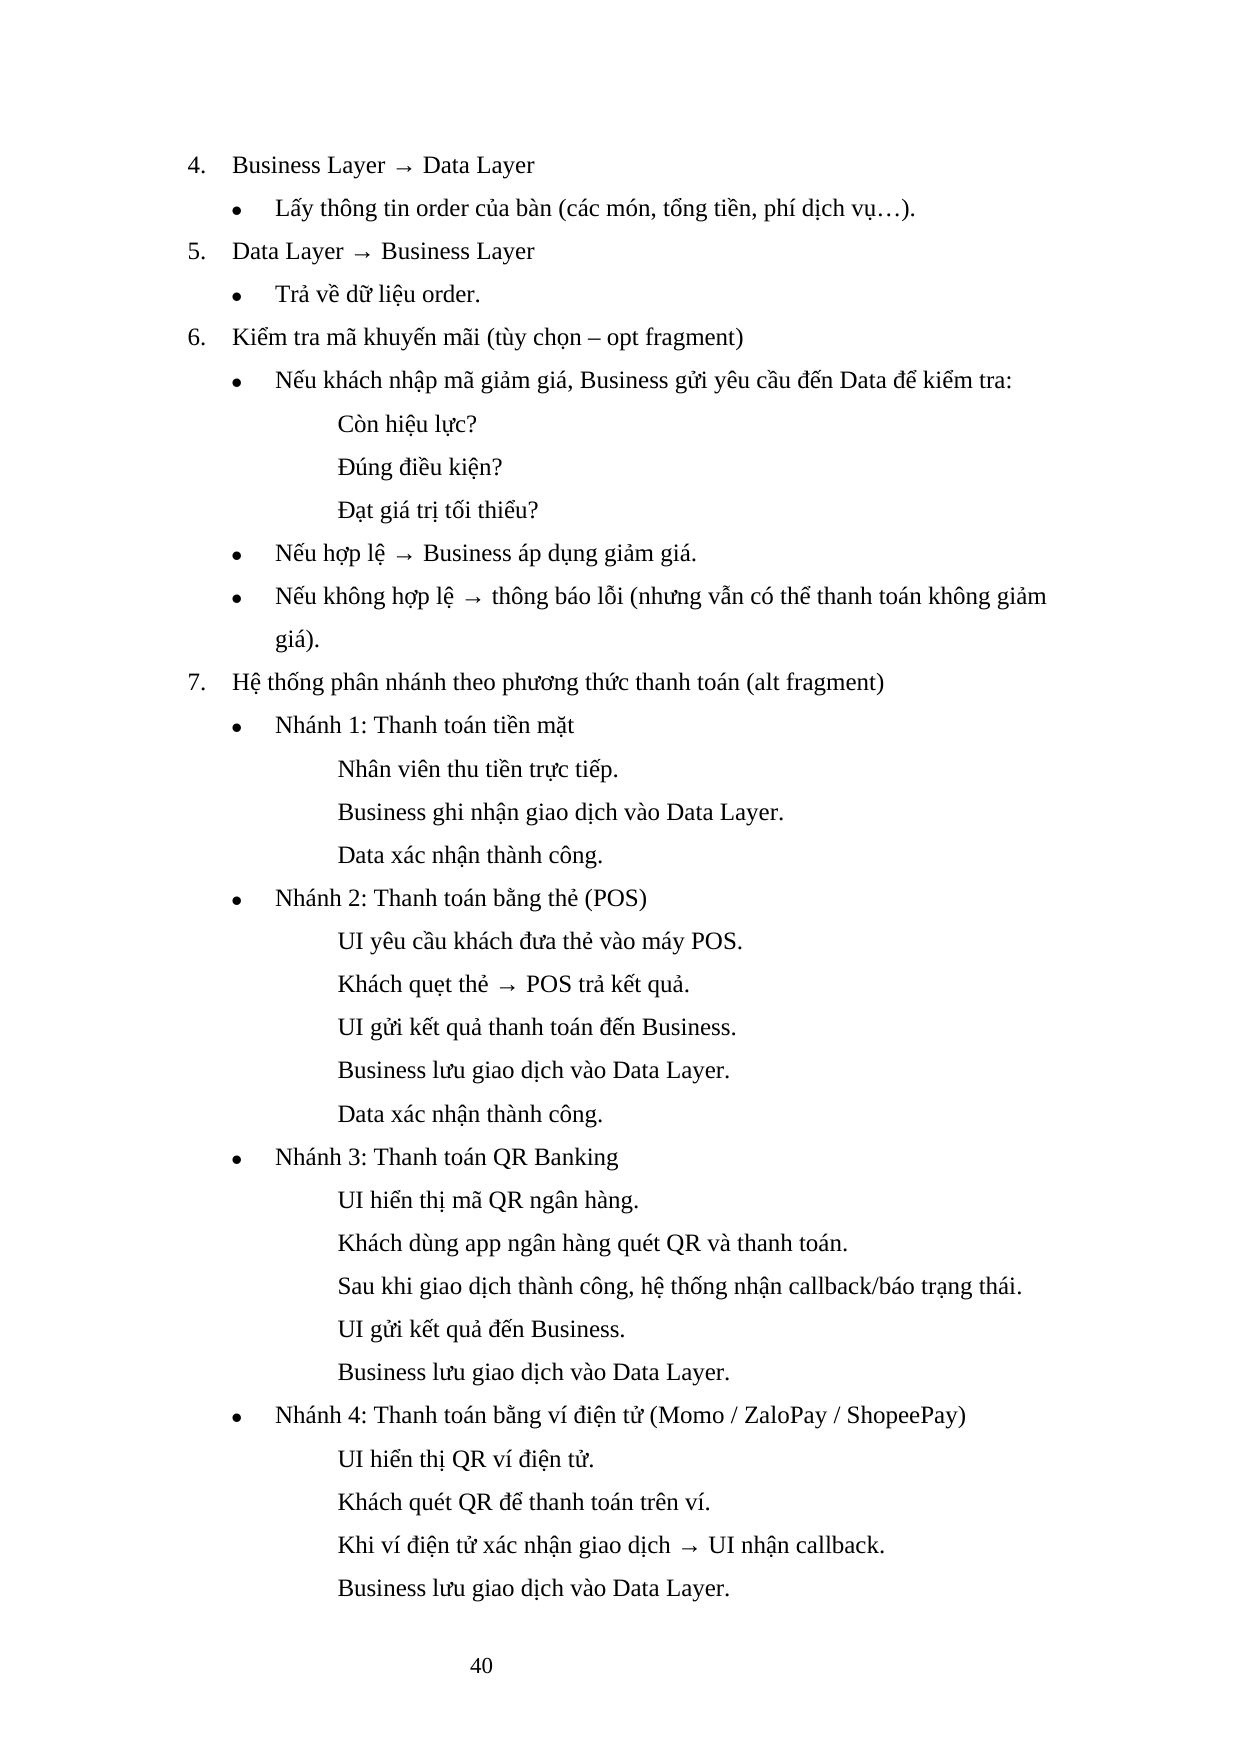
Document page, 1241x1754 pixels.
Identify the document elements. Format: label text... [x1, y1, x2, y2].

text Khách dùng app ngân hàng quét QR và thanh toán. [262, 1228, 1053, 1257]
list Nhánh 1: Thanh toán tiền mặt [231, 711, 1053, 739]
list Nhánh 3: Thanh toán QR Banking [231, 1142, 1053, 1171]
text Sau khi giao dịch thành công, hệ thống nhận callback/báo trạng thái. [262, 1271, 1053, 1300]
text Nhân viên thu tiền trực tiếp. [262, 754, 1053, 782]
text Khi ví điện tử xác nhận giao dịch → UI nhận callback. [262, 1530, 1053, 1559]
list Nhánh 4: Thanh toán bằng ví điện tử (Momo / ZaloPay / ShopeePay) [231, 1401, 1053, 1429]
text Đúng điều kiện? [262, 452, 1053, 481]
list Business Layer → Data Layer [187, 150, 1053, 179]
text UI yêu cầu khách đưa thẻ vào máy POS. [262, 926, 1053, 955]
list Nếu khách nhập mã giảm giá, Business gửi yêu cầu đến Data để kiểm tra: [231, 366, 1053, 394]
list Nếu không hợp lệ → thông báo lỗi (nhưng vẫn có thể thanh toán không giảm giá). [231, 581, 1053, 653]
list Kiểm tra mã khuyến mãi (tùy chọn – opt fragment) [187, 322, 1053, 351]
text Business lưu giao dịch vào Data Layer. [262, 1573, 1053, 1602]
list Trả về dữ liệu order. [231, 279, 1053, 308]
list Hệ thống phân nhánh theo phương thức thanh toán (alt fragment) [187, 667, 1053, 696]
list Nếu hợp lệ → Business áp dụng giảm giá. [231, 538, 1053, 567]
text Data xác nhận thành công. [262, 840, 1053, 869]
text UI hiển thị mã QR ngân hàng. [262, 1185, 1053, 1214]
text Data xác nhận thành công. [262, 1099, 1053, 1127]
text Đạt giá trị tối thiểu? [262, 495, 1053, 524]
text Business lưu giao dịch vào Data Layer. [262, 1056, 1053, 1084]
list Lấy thông tin order của bàn (các món, tổng tiền, phí dịch vụ…). [231, 193, 1053, 222]
text UI hiển thị QR ví điện tử. [262, 1444, 1053, 1472]
text Còn hiệu lực? [262, 409, 1053, 437]
text Khách quét QR để thanh toán trên ví. [262, 1487, 1053, 1516]
text Business ghi nhận giao dịch vào Data Layer. [262, 797, 1053, 826]
text Business lưu giao dịch vào Data Layer. [262, 1357, 1053, 1386]
list Data Layer → Business Layer [187, 236, 1053, 265]
list Nhánh 2: Thanh toán bằng thẻ (POS) [231, 883, 1053, 912]
text UI gửi kết quả đến Business. [262, 1314, 1053, 1343]
text Khách quẹt thẻ → POS trả kết quả. [262, 969, 1053, 998]
text UI gửi kết quả thanh toán đến Business. [262, 1012, 1053, 1041]
